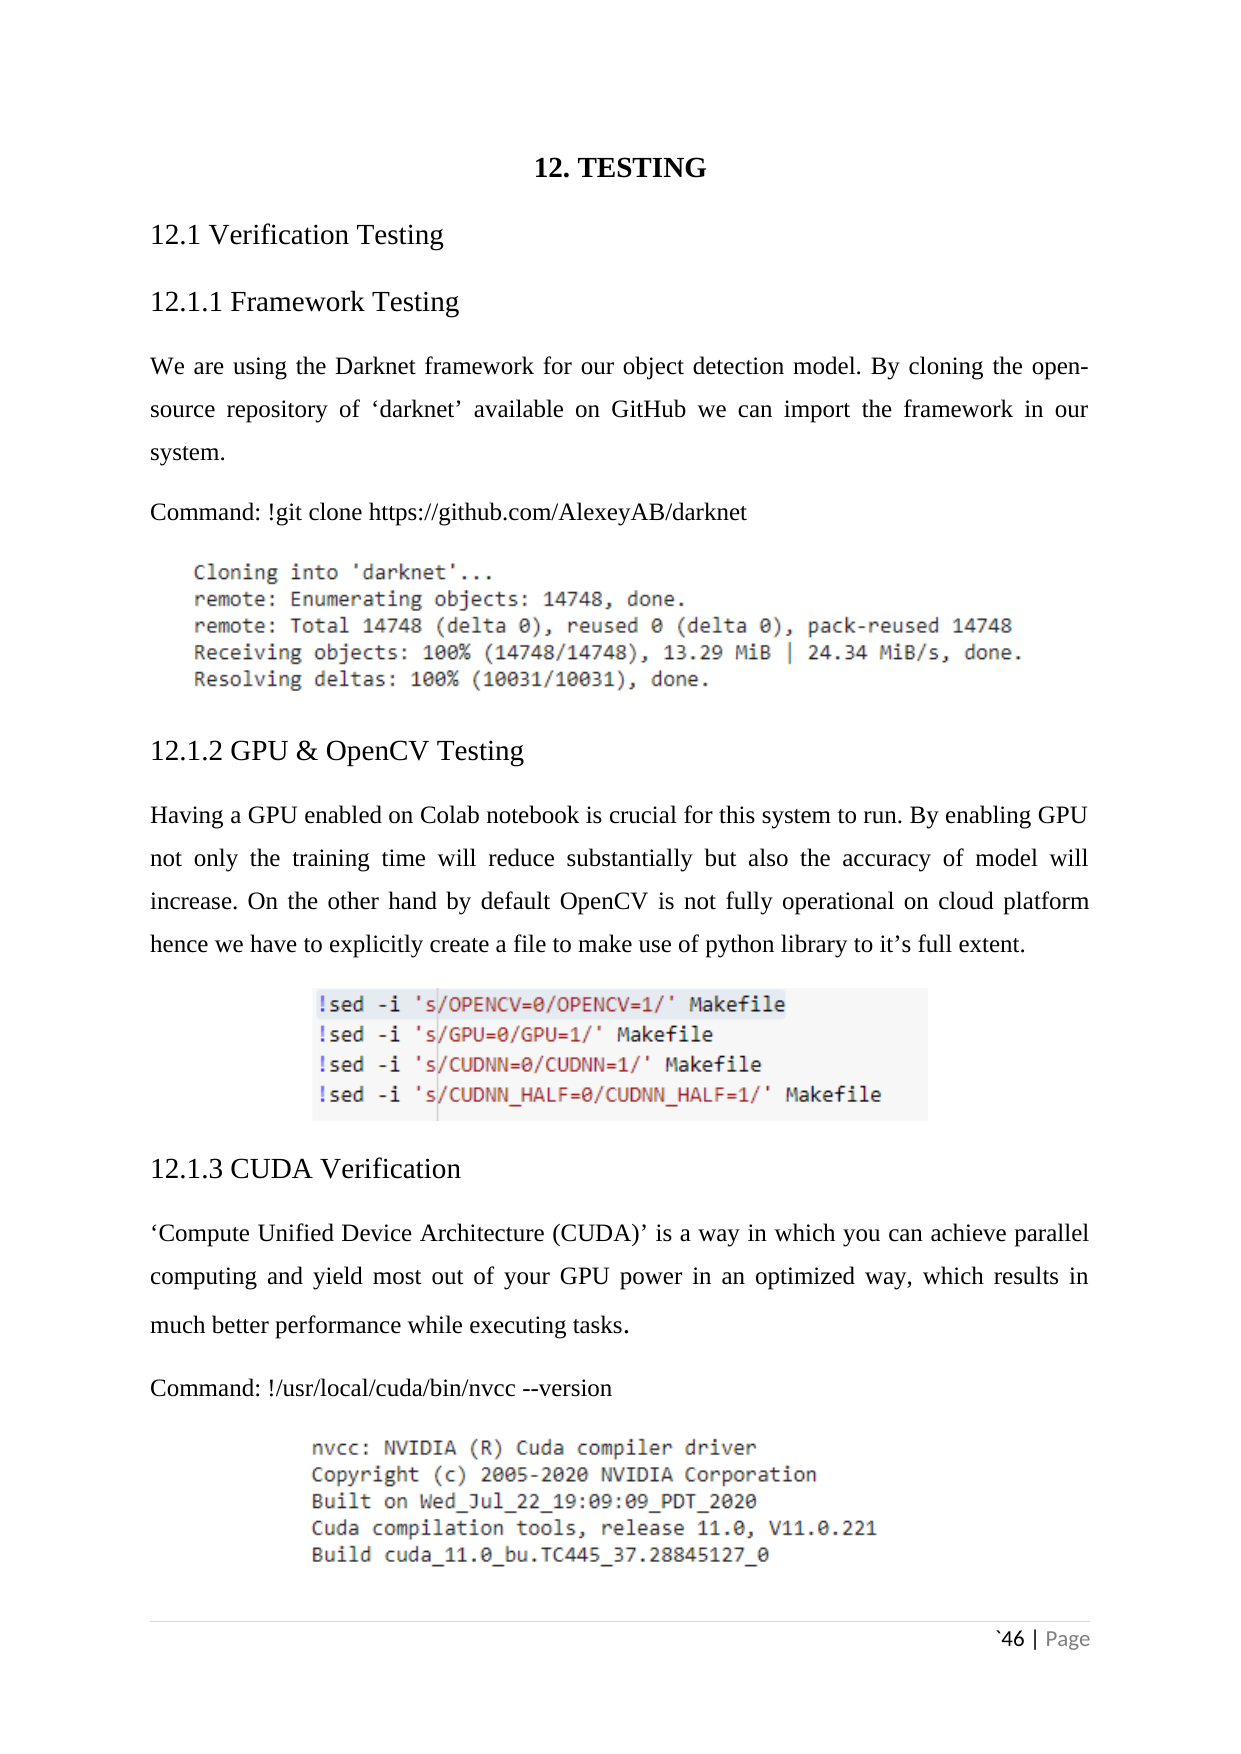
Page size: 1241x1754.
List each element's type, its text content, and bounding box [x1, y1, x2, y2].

text 12.1.1 Framework Testing [150, 284, 1090, 317]
picture [312, 988, 928, 1121]
text Having a GPU enabled on Colab notebook is crucial for this system to run. By enabling GPU not only the training time will reduce substantially but also the accuracy of model will increase. On the other hand by default OpenCV is not fully operational on cloud platform hence we have to explicitly create a file to make use of python library to it’s full extent. [150, 800, 1090, 958]
text 12.1.2 GPU & OpenCV Testing [150, 733, 1090, 766]
text We are using the Darknet framework for our object detection model. By cloning the open-source repository of ‘darknet’ available on GitHub we can import the framework in our system. [150, 351, 1090, 466]
text 12. TESTING [150, 150, 1090, 183]
picture [183, 556, 1057, 702]
picture [304, 1433, 936, 1584]
text ‘Compute Unified Device Architecture (CUDA)’ is a way in which you can achieve parallel computing and yield most out of your GPU power in an optimized way, which results in much better performance while executing tasks. [150, 1218, 1090, 1340]
text Command: !/usr/local/cuda/bin/nvcc --version [150, 1373, 1090, 1402]
text 12.1 Verification Testing [150, 217, 1090, 251]
text Command: !git clone https://github.com/AlexeyAB/darknet [150, 497, 1090, 526]
text 12.1.3 CUDA Verification [150, 1151, 1090, 1184]
